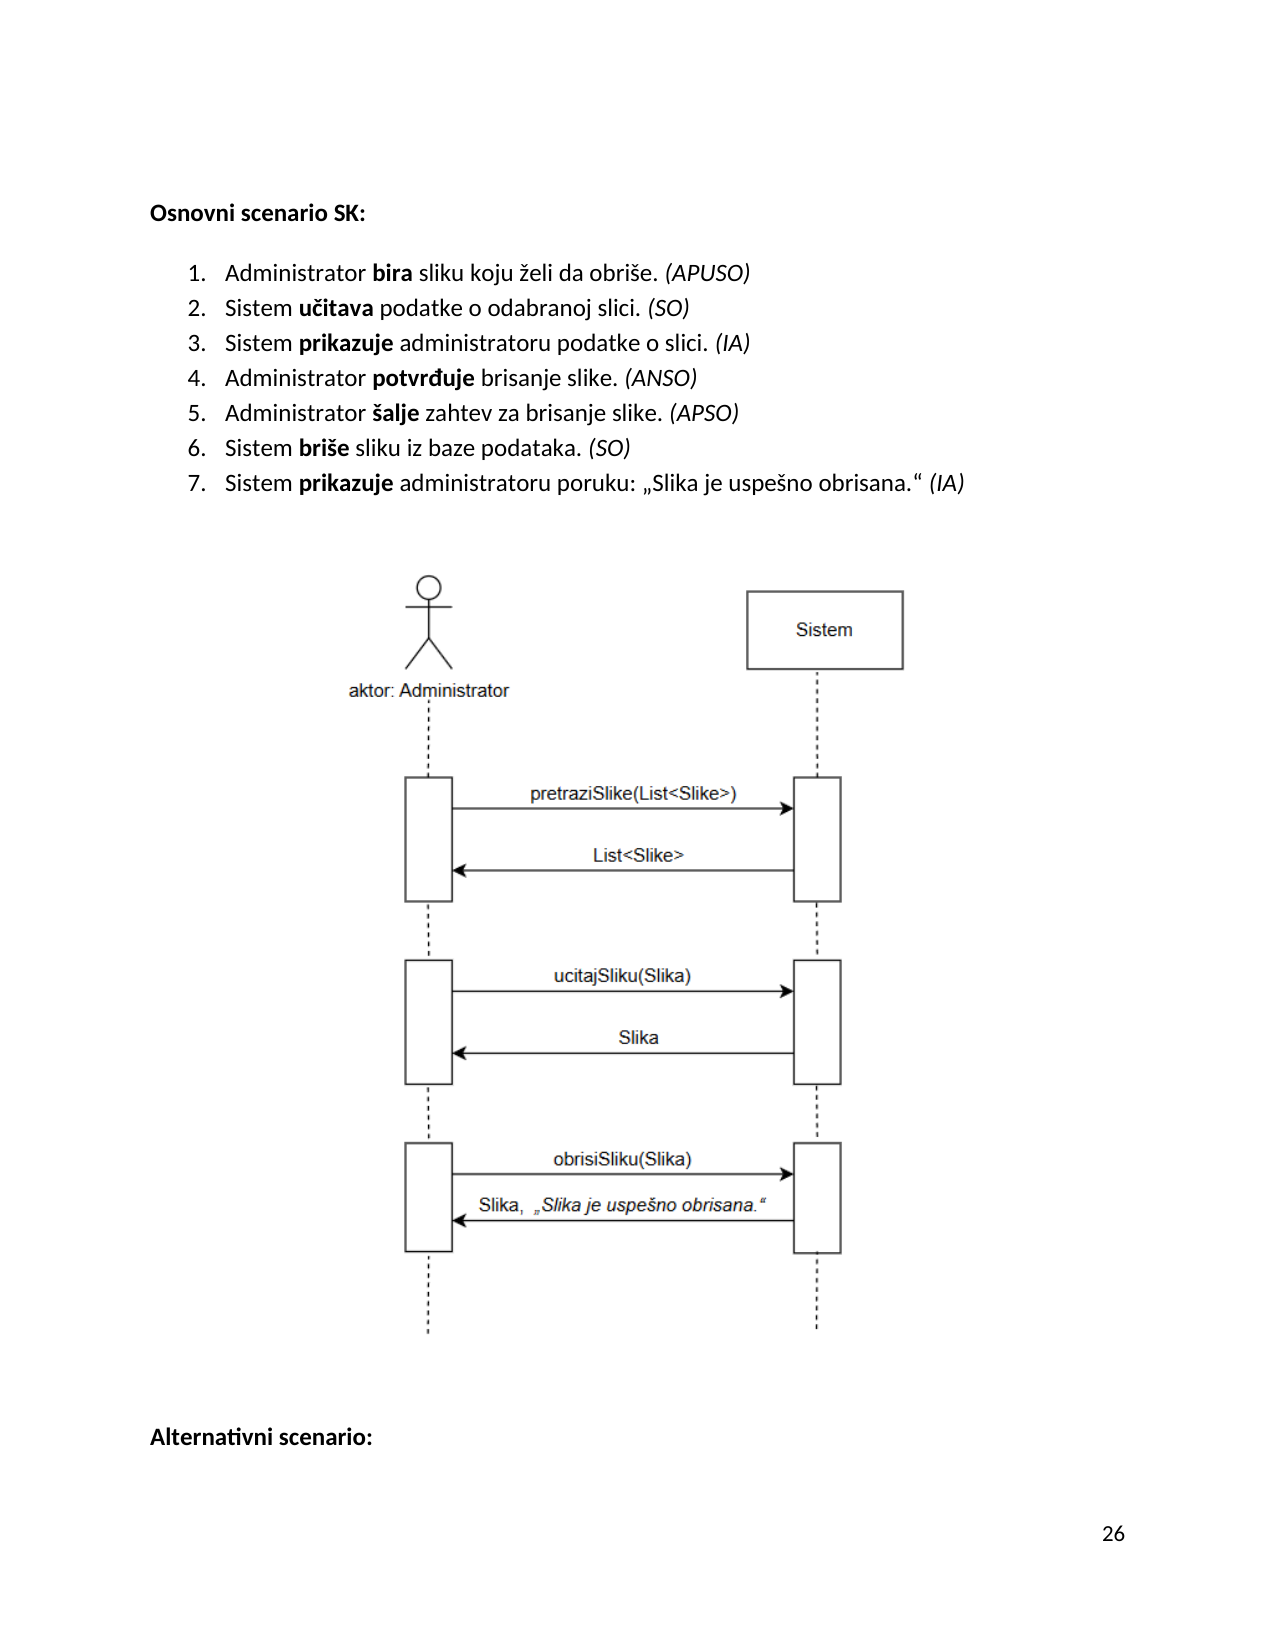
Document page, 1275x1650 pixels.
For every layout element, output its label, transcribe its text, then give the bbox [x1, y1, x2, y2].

list Administrator bira sliku koju želi da obriše. (APUSO) [187, 257, 1125, 287]
list Administrator šalje zahtev za brisanje slike. (APSO) [187, 397, 1125, 427]
list Administrator potvrđuje brisanje slike. (ANSO) [187, 362, 1125, 392]
list Sistem briše sliku iz baze podataka. (SO) [187, 432, 1125, 462]
list Sistem prikazuje administratoru podatke o slici. (IA) [187, 327, 1125, 357]
text Osnovni scenario SK: [150, 197, 1125, 227]
text Alternativni scenario: [150, 1421, 1125, 1451]
list Sistem prikazuje administratoru poruku: „Slika je uspešno obrisana.“ (IA) [187, 467, 1125, 497]
list Sistem učitava podatke o odabranoj slici. (SO) [187, 292, 1125, 322]
picture [341, 547, 934, 1349]
